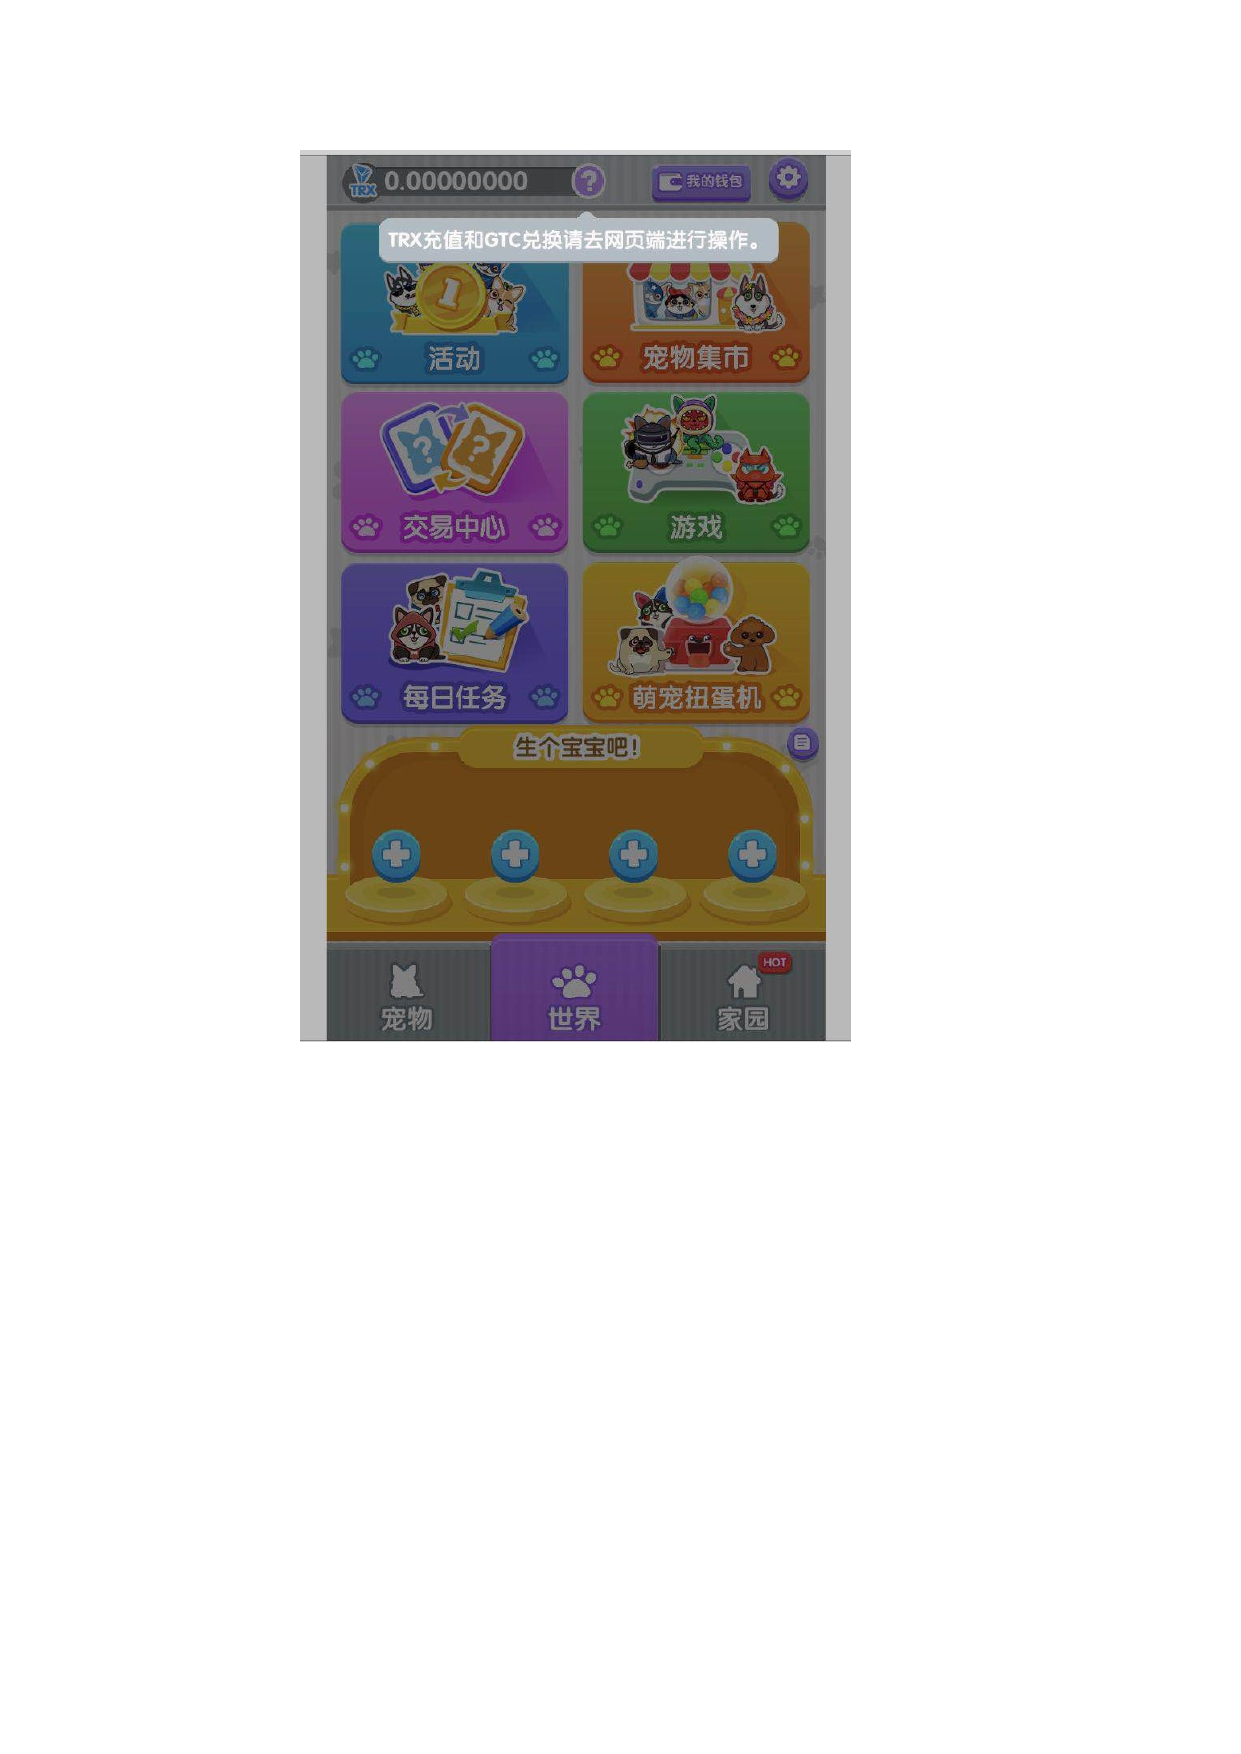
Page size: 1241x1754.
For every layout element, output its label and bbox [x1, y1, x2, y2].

picture [300, 150, 851, 1042]
